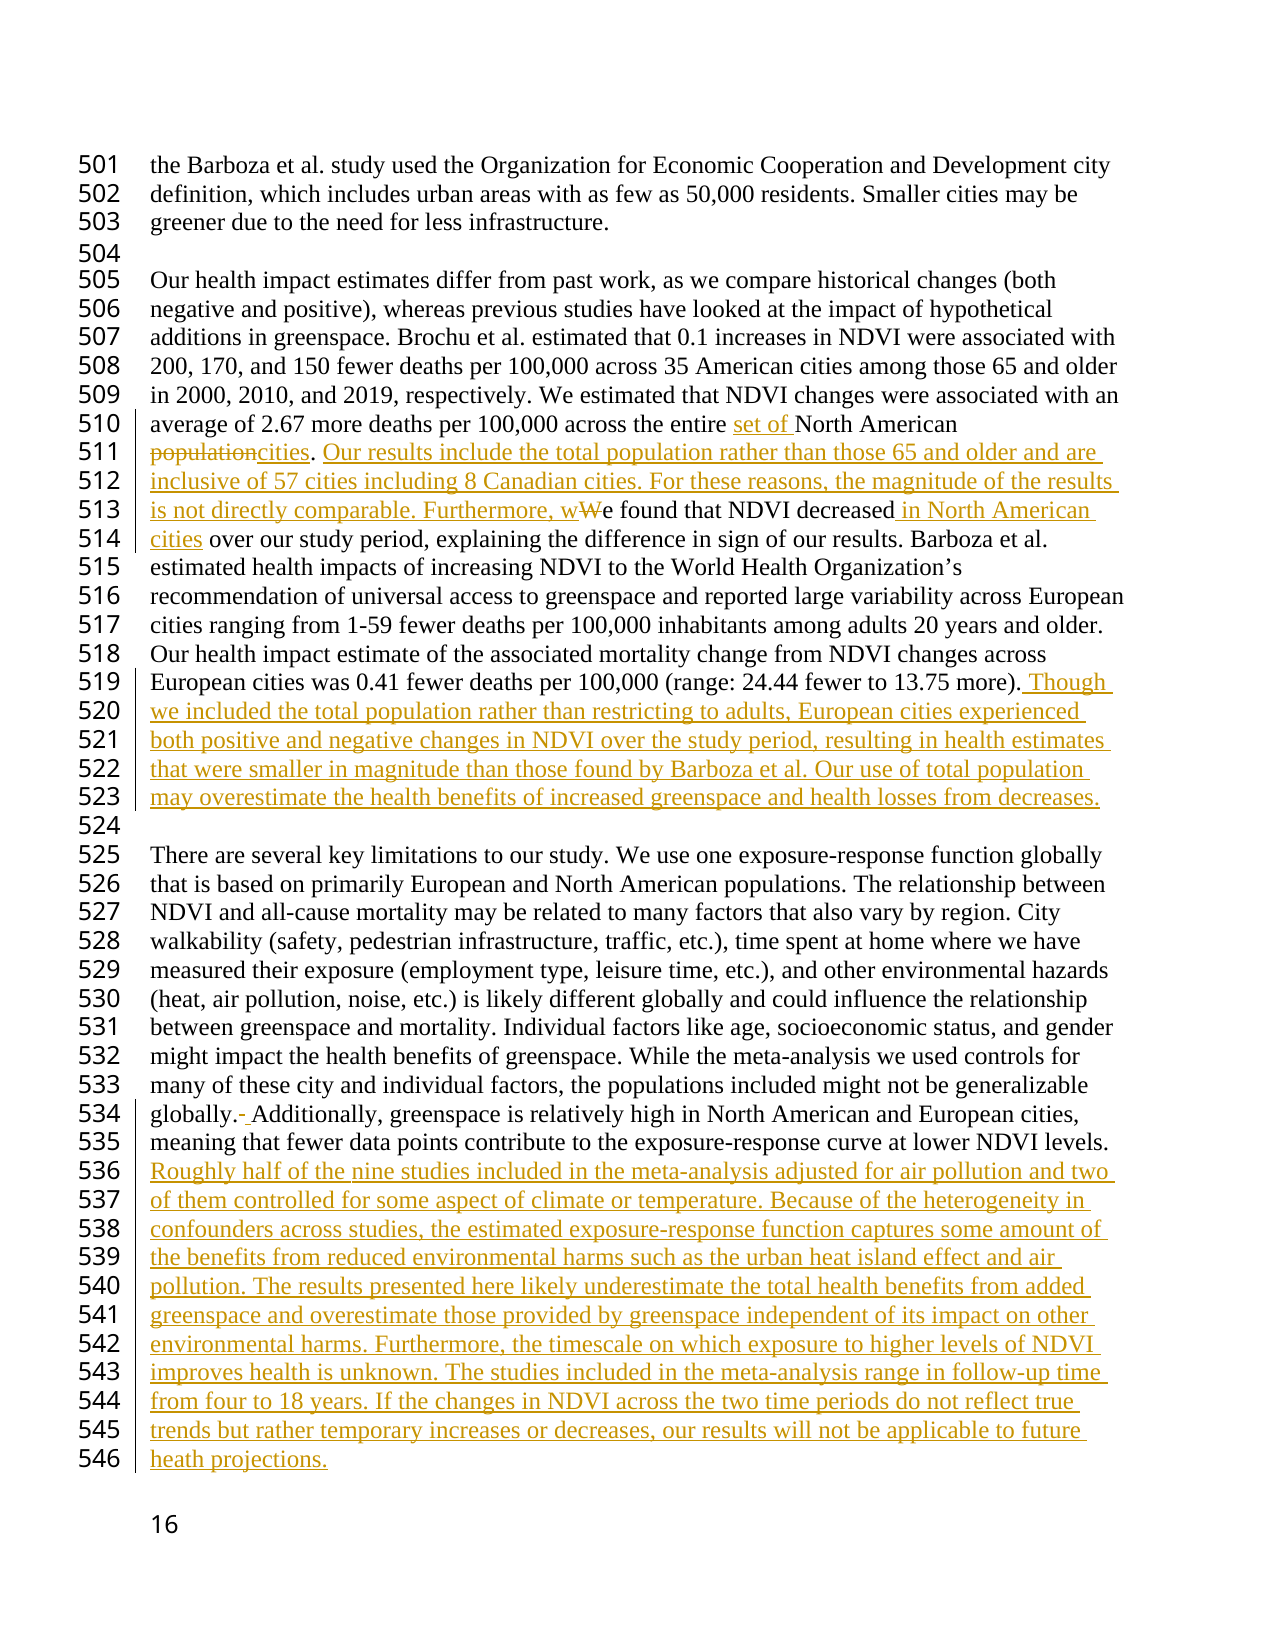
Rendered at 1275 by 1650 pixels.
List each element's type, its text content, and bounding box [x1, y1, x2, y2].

text Our health impact estimates differ from past work, as we compare historical changes (both negative and positive), whereas previous studies have looked at the impact of hypothetical additions in greenspace. Brochu et al. estimated that 0.1 increases in NDVI were associated with 200, 170, and 150 fewer deaths per 100,000 across 35 American cities among those 65 and older in 2000, 2010, and 2019, respectively. We estimated that NDVI changes were associated with an average of 2.67 more deaths per 100,000 across the entire North American . e found that NDVI decreased over our study period, explaining the difference in sign of our results. Barboza et al. estimated health impacts of increasing NDVI to the World Health Organization’s recommendation of universal access to greenspace and reported large variability across European cities ranging from 1-59 fewer deaths per 100,000 inhabitants among adults 20 years and older. Our health impact estimate of the associated mortality change from NDVI changes across European cities was 0.41 fewer deaths per 100,000 (range: 24.44 fewer to 13.75 more). [150, 265, 1125, 811]
text There are several key limitations to our study. We use one exposure-response function globally that is based on primarily European and North American populations. The relationship between NDVI and all-cause mortality may be related to many factors that also vary by region. City walkability (safety, pedestrian infrastructure, traffic, etc.), time spent at home where we have measured their exposure (employment type, leisure time, etc.), and other environmental hazards (heat, air pollution, noise, etc.) is likely different globally and could influence the relationship between greenspace and mortality. Individual factors like age, socioeconomic status, and gender might impact the health benefits of greenspace. While the meta-analysis we used controls for many of these city and individual factors, the populations included might not be generalizable globally.Additionally, greenspace is relatively high in North American and European cities, meaning that fewer data points contribute to the exposure-response curve at lower NDVI levels. [150, 840, 1125, 1472]
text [150, 150, 1125, 236]
